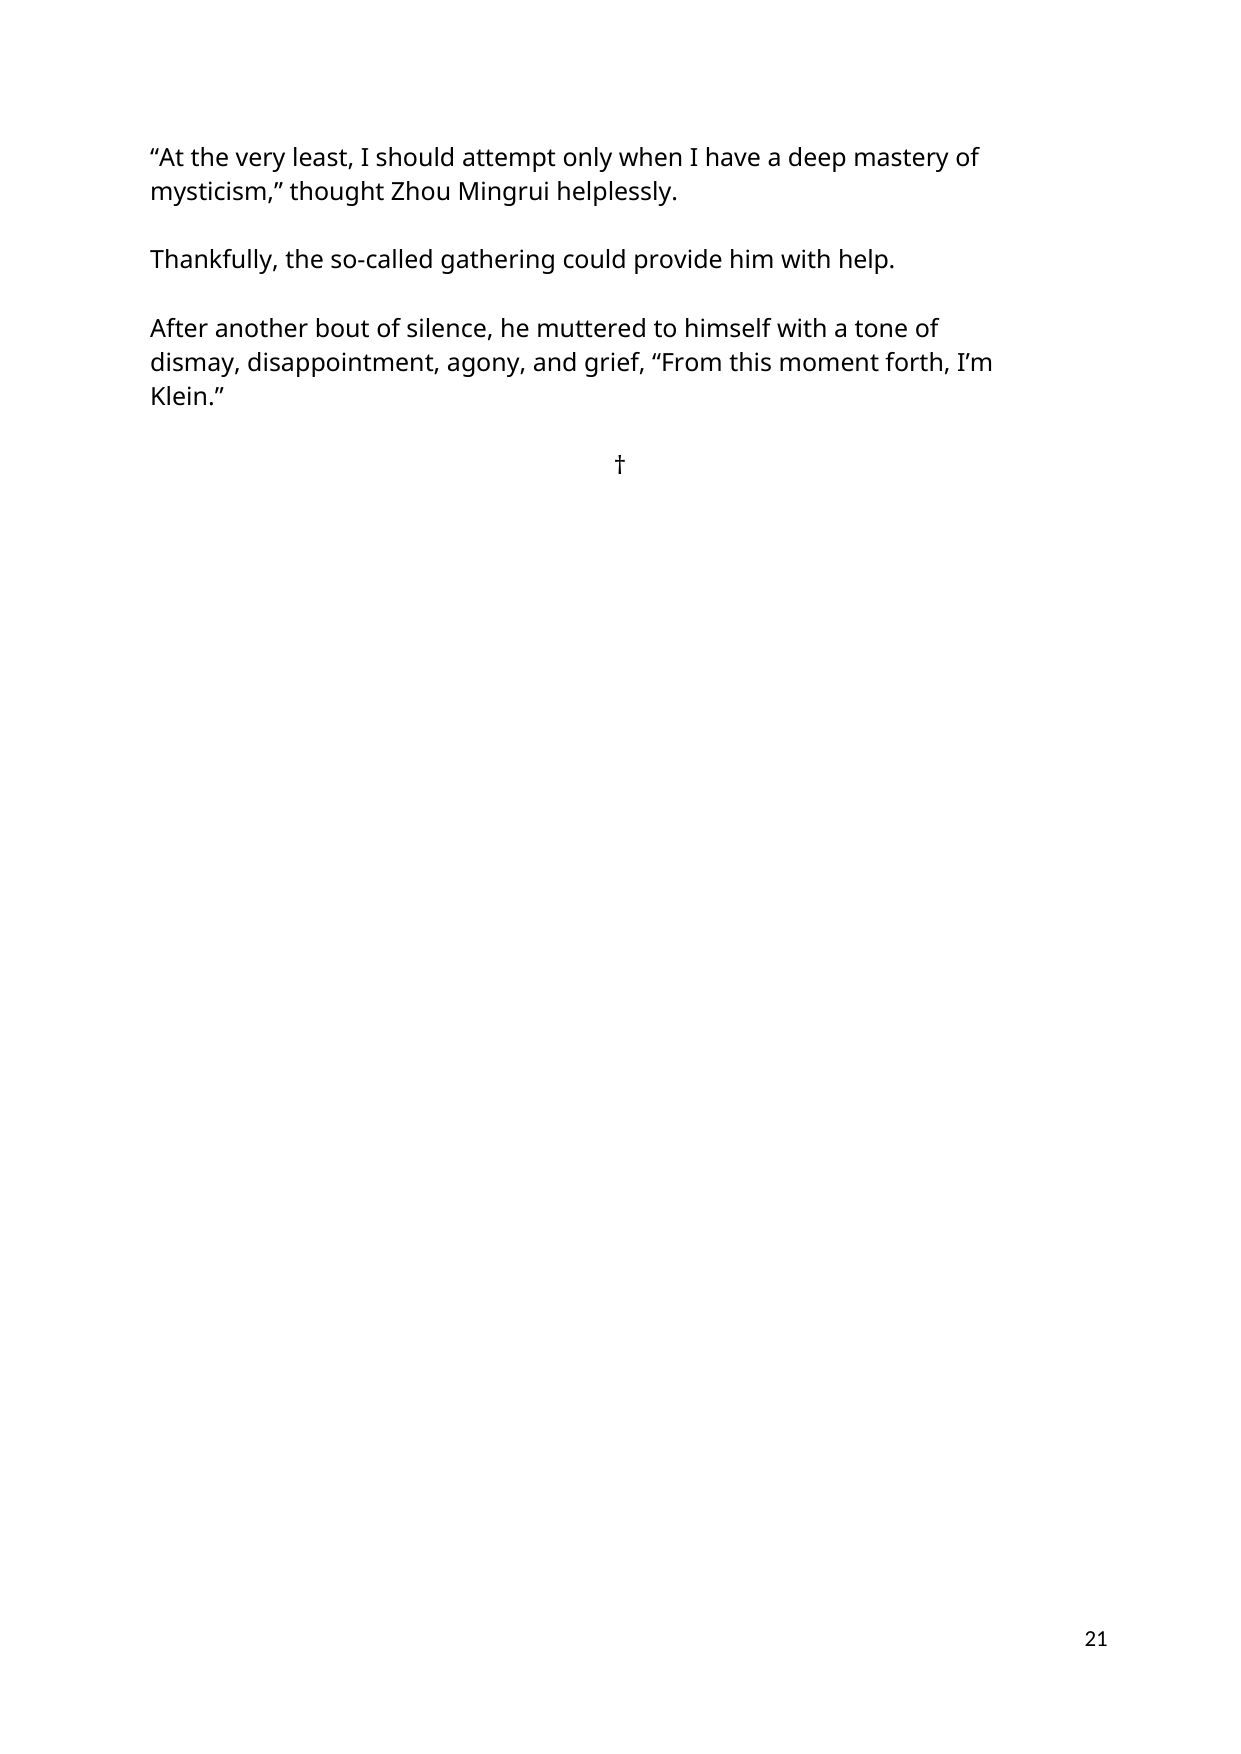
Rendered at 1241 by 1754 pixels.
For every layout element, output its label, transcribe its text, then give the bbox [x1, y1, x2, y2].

text “At the very least, I should attempt only when I have a deep mastery of mysticism,” thought Zhou Mingrui helplessly. [150, 139, 1107, 208]
text After another bout of silence, he muttered to himself with a tone of dismay, disappointment, agony, and grief, “From this moment forth, I’m Klein.” [150, 311, 1031, 413]
text † [133, 447, 1107, 481]
text Thankfully, the so-called gathering could provide him with help. [150, 242, 1107, 276]
